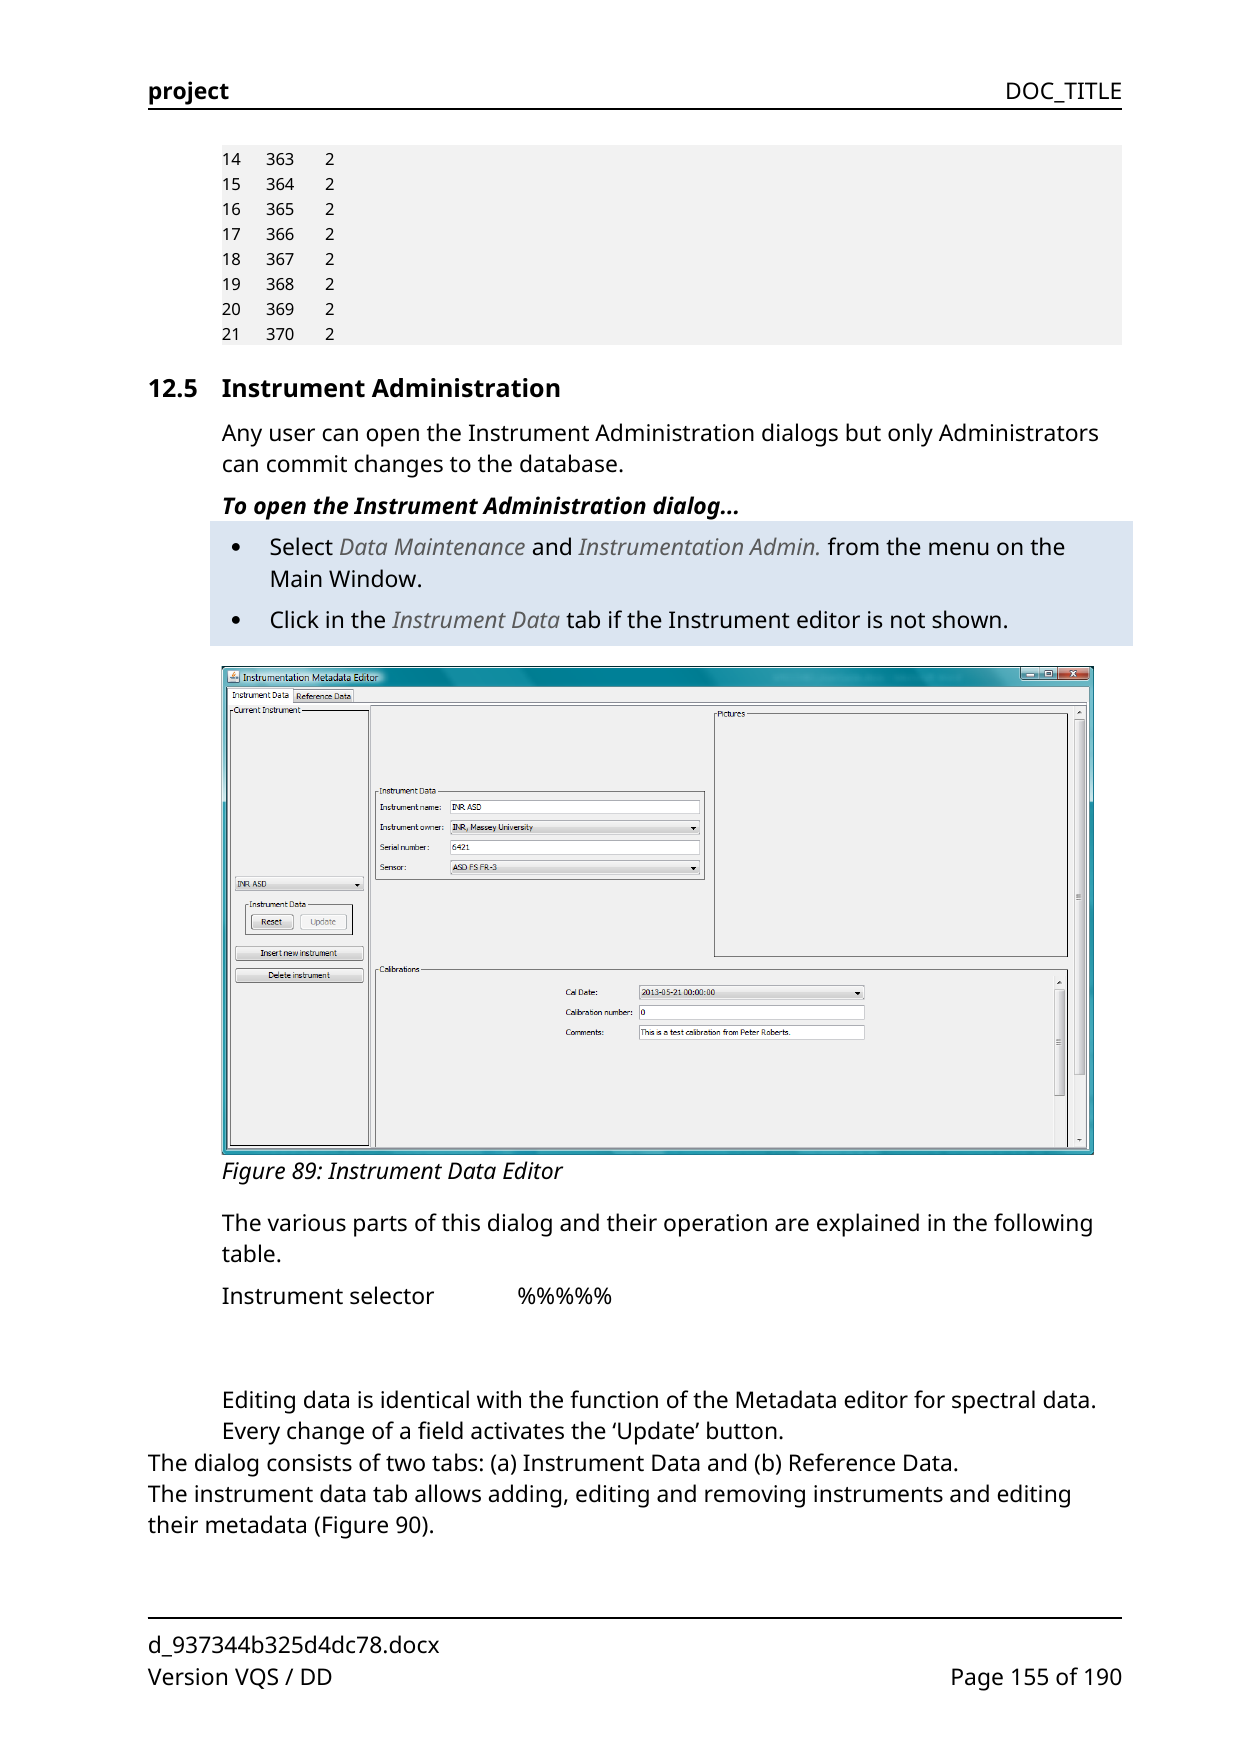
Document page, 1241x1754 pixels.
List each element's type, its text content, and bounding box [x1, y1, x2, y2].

text The dialog consists of two tabs: (a) Instrument Data and (b) Reference Data. [148, 1446, 1122, 1478]
text 15 364 2 [222, 170, 1122, 195]
text Editing data is identical with the function of the Metadata editor for spectral data. Every change of a field activates the ‘Update’ button. [222, 1384, 1122, 1446]
subtitle Instrument Administration [148, 370, 1122, 404]
text 21 370 2 [222, 320, 1122, 345]
text Instrument selector %%%%% [222, 1280, 1122, 1311]
text 19 368 2 [222, 270, 1122, 295]
subtitle To open the Instrument Administration dialog... [222, 490, 1122, 521]
text 17 366 2 [222, 220, 1122, 245]
text 18 367 2 [222, 245, 1122, 270]
text 14 363 2 [222, 145, 1122, 170]
text The various parts of this dialog and their operation are explained in the following table. [222, 1207, 1122, 1269]
table_header Select Data Maintenance and Instrumentation Admin. from the menu on the Main Window. Click in the Instrument Data tab if the Instrument editor is not shown. [210, 521, 1133, 646]
text Any user can open the Instrument Administration dialogs but only Administrators can commit changes to the database. [222, 417, 1122, 479]
text 20 369 2 [222, 295, 1122, 320]
picture [221, 666, 1094, 1155]
text 16 365 2 [222, 195, 1122, 220]
